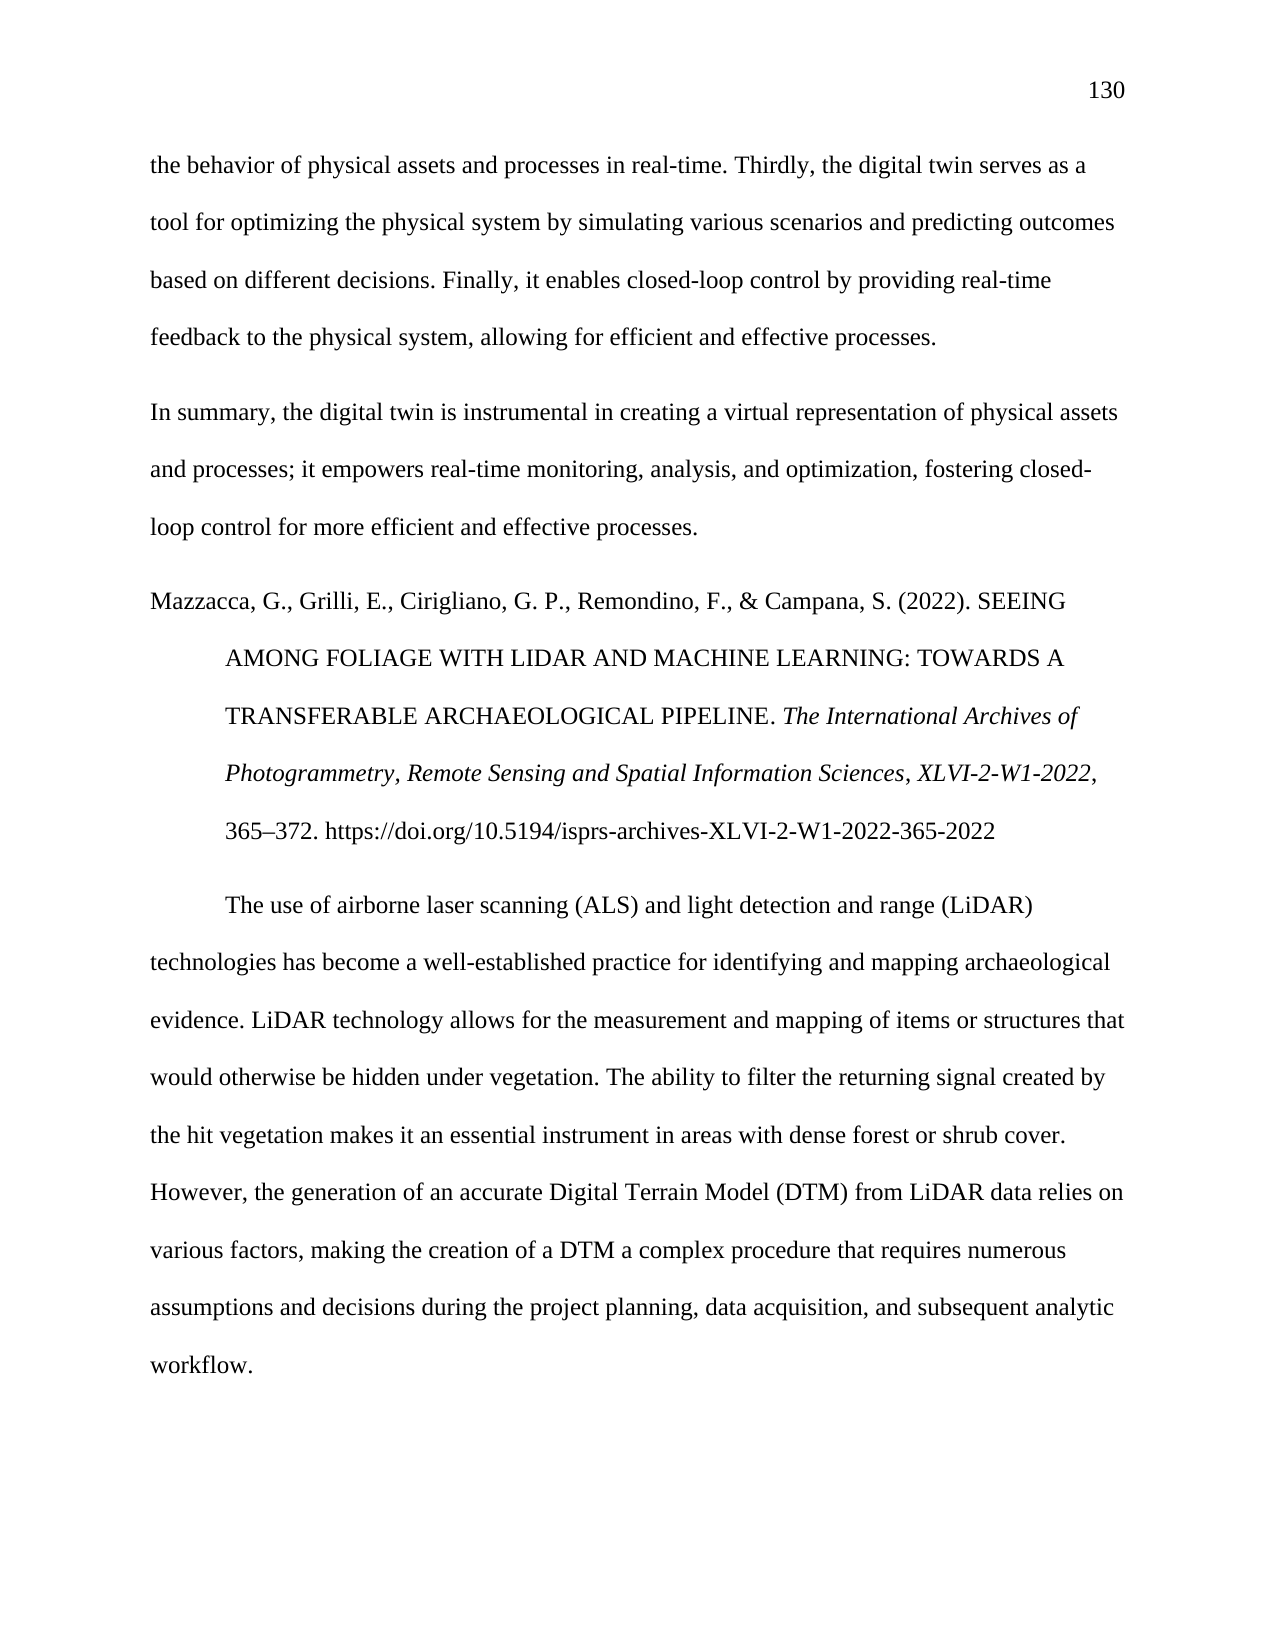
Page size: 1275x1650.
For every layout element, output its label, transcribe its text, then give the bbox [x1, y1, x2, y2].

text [150, 150, 1125, 351]
text The use of airborne laser scanning (ALS) and light detection and range (LiDAR) technologies has become a well-established practice for identifying and mapping archaeological evidence. LiDAR technology allows for the measurement and mapping of items or structures that would otherwise be hidden under vegetation. The ability to filter the returning signal created by the hit vegetation makes it an essential instrument in areas with dense forest or shrub cover. However, the generation of an accurate Digital Terrain Model (DTM) from LiDAR data relies on various factors, making the creation of a DTM a complex procedure that requires numerous assumptions and decisions during the project planning, data acquisition, and subsequent analytic workflow. [150, 890, 1125, 1379]
text Mazzacca, G., Grilli, E., Cirigliano, G. P., Remondino, F., & Campana, S. (2022). SEEING AMONG FOLIAGE WITH LIDAR AND MACHINE LEARNING: TOWARDS A TRANSFERABLE ARCHAEOLOGICAL PIPELINE. The International Archives of Photogrammetry, Remote Sensing and Spatial Information Sciences, XLVI-2-W1-2022, 365–372. https://doi.org/10.5194/isprs-archives-XLVI-2-W1-2022-365-2022 [85, 586, 1125, 844]
text In summary, the digital twin is instrumental in creating a virtual representation of physical assets and processes; it empowers real-time monitoring, analysis, and optimization, fostering closed-loop control for more efficient and effective processes. [150, 397, 1125, 540]
